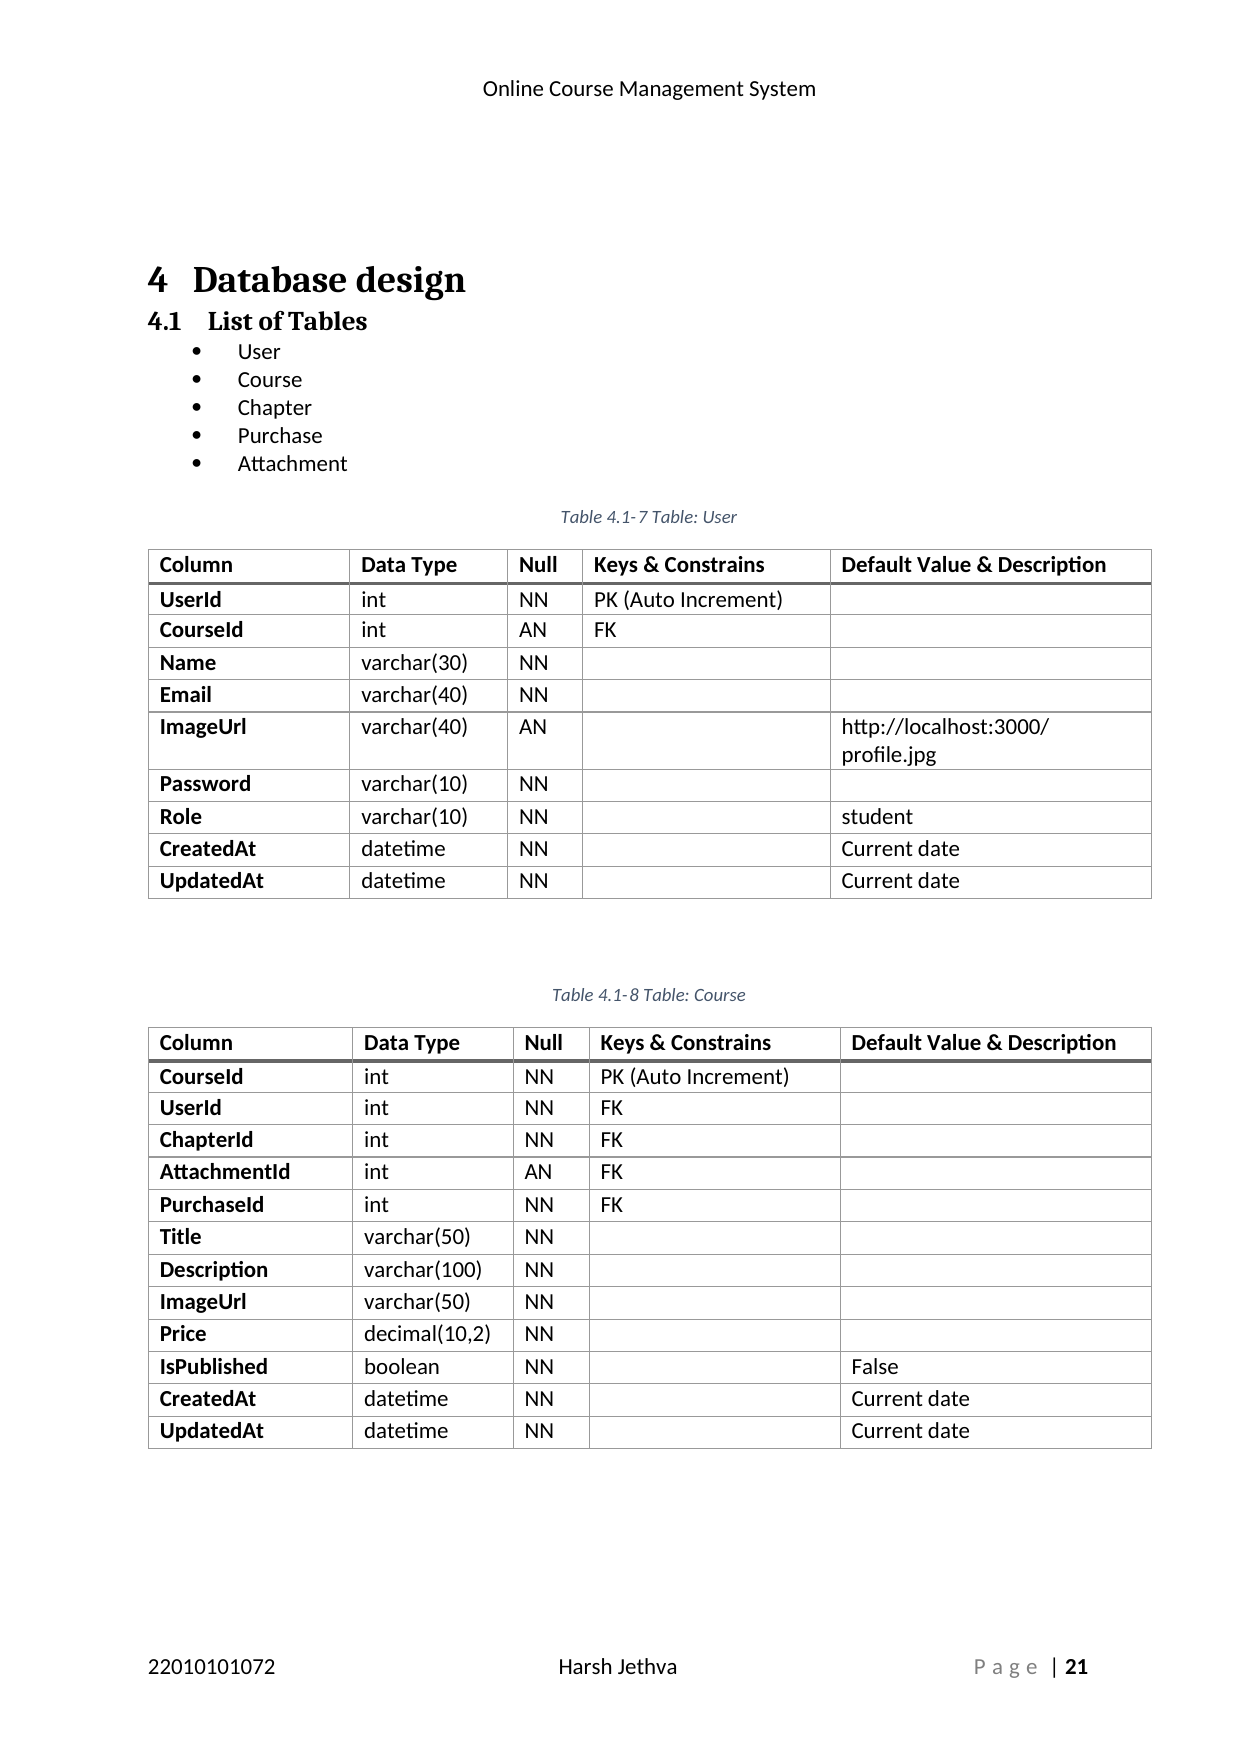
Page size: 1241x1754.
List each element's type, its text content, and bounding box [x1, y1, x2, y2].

table_cell Name [149, 648, 349, 679]
table_cell CourseId [149, 1063, 352, 1092]
table_cell [841, 1125, 1151, 1156]
table_cell Current date [841, 1417, 1151, 1448]
table_cell [583, 834, 830, 866]
table_cell [841, 1158, 1151, 1189]
table_cell NN [514, 1287, 589, 1318]
table_cell int [353, 1125, 513, 1156]
table_cell NN [514, 1384, 589, 1416]
table_header Null [508, 550, 582, 582]
table_cell FK [590, 1093, 840, 1124]
table_cell ImageUrl [149, 713, 349, 768]
table_cell [841, 1222, 1151, 1254]
table_cell [590, 1287, 840, 1318]
table_cell Password [149, 770, 349, 801]
table_cell varchar(100) [353, 1255, 513, 1286]
table_cell Description [149, 1255, 352, 1286]
table_cell FK [583, 615, 830, 647]
table_cell [841, 1255, 1151, 1286]
table_cell NN [508, 802, 582, 833]
table_cell [590, 1417, 840, 1448]
table_cell student [831, 802, 1151, 833]
list User [193, 337, 1152, 366]
table_cell varchar(30) [350, 648, 507, 679]
table_cell varchar(50) [353, 1287, 513, 1318]
table_header Data Type [350, 550, 507, 582]
subtitle List of Tables [148, 306, 1152, 337]
table_cell CreatedAt [149, 1384, 352, 1416]
table_cell [590, 1352, 840, 1383]
list Attachment [193, 449, 1152, 478]
table_cell FK [590, 1158, 840, 1189]
table_cell Current date [831, 867, 1151, 898]
table_cell PK (Auto Increment) [590, 1063, 840, 1092]
table_cell [831, 648, 1151, 679]
table_cell CourseId [149, 615, 349, 647]
table_cell [583, 680, 830, 711]
table_cell [841, 1093, 1151, 1124]
table_cell [590, 1320, 840, 1351]
table_cell NN [508, 834, 582, 866]
table_cell varchar(10) [350, 802, 507, 833]
table_cell AN [508, 713, 582, 768]
table_header Data Type [353, 1028, 513, 1059]
table_cell NN [508, 770, 582, 801]
table_cell varchar(10) [350, 770, 507, 801]
table_cell UpdatedAt [149, 1417, 352, 1448]
table_cell datetime [353, 1384, 513, 1416]
table_cell [583, 867, 830, 898]
table_cell [831, 770, 1151, 801]
table_cell NN [514, 1255, 589, 1286]
table_cell int [353, 1063, 513, 1092]
table_cell int [350, 615, 507, 647]
table_cell ImageUrl [149, 1287, 352, 1318]
table_cell [590, 1384, 840, 1416]
table_header Null [514, 1028, 589, 1059]
table_cell int [350, 585, 507, 614]
table_cell NN [508, 585, 582, 614]
table_cell [841, 1190, 1151, 1221]
table_cell Email [149, 680, 349, 711]
table_header Default Value & Description [831, 550, 1151, 582]
table_cell Price [149, 1320, 352, 1351]
table_cell CreatedAt [149, 834, 349, 866]
table_cell decimal(10,2) [353, 1320, 513, 1351]
table_header Column [149, 1028, 352, 1059]
table_cell [841, 1320, 1151, 1351]
subtitle Database design [148, 259, 1152, 302]
table_cell FK [590, 1190, 840, 1221]
table_cell NN [514, 1320, 589, 1351]
table_cell datetime [350, 834, 507, 866]
table_cell int [353, 1093, 513, 1124]
table_header Column [149, 550, 349, 582]
table_cell NN [514, 1190, 589, 1221]
table_cell [841, 1287, 1151, 1318]
table_cell [590, 1222, 840, 1254]
table_cell Current date [841, 1384, 1151, 1416]
table_cell [831, 585, 1151, 614]
table_cell FK [590, 1125, 840, 1156]
table_cell NN [514, 1352, 589, 1383]
table_cell datetime [350, 867, 507, 898]
table_cell [583, 770, 830, 801]
table_cell [831, 680, 1151, 711]
table_cell http://localhost:3000/profile.jpg [831, 713, 1151, 768]
table_cell [583, 713, 830, 768]
list Course [193, 366, 1152, 393]
table_cell NN [508, 680, 582, 711]
table_cell NN [514, 1125, 589, 1156]
table_cell NN [508, 648, 582, 679]
table_cell NN [514, 1093, 589, 1124]
list Purchase [193, 422, 1152, 449]
table_cell int [353, 1190, 513, 1221]
table_cell [841, 1063, 1151, 1092]
table_cell datetime [353, 1417, 513, 1448]
list Chapter [193, 393, 1152, 422]
table_cell UserId [149, 1093, 352, 1124]
table_cell IsPublished [149, 1352, 352, 1383]
table_cell NN [514, 1417, 589, 1448]
table_cell False [841, 1352, 1151, 1383]
table_cell [583, 648, 830, 679]
table_cell int [353, 1158, 513, 1189]
table_cell varchar(40) [350, 713, 507, 768]
table_cell varchar(50) [353, 1222, 513, 1254]
table_cell NN [514, 1222, 589, 1254]
table_cell Current date [831, 834, 1151, 866]
table_cell [831, 615, 1151, 647]
table_cell PurchaseId [149, 1190, 352, 1221]
table_header Keys & Constrains [590, 1028, 840, 1059]
table_cell AN [514, 1158, 589, 1189]
table_header Keys & Constrains [583, 550, 830, 582]
table_cell [583, 802, 830, 833]
table_cell NN [514, 1063, 589, 1092]
table_cell varchar(40) [350, 680, 507, 711]
table_cell Title [149, 1222, 352, 1254]
table_cell AttachmentId [149, 1158, 352, 1189]
table_cell ChapterId [149, 1125, 352, 1156]
table_cell AN [508, 615, 582, 647]
table_cell Role [149, 802, 349, 833]
table_cell UpdatedAt [149, 867, 349, 898]
table_cell [590, 1255, 840, 1286]
table_cell UserId [149, 585, 349, 614]
table_header Default Value & Description [841, 1028, 1151, 1059]
table_cell boolean [353, 1352, 513, 1383]
table_cell NN [508, 867, 582, 898]
table_cell PK (Auto Increment) [583, 585, 830, 614]
